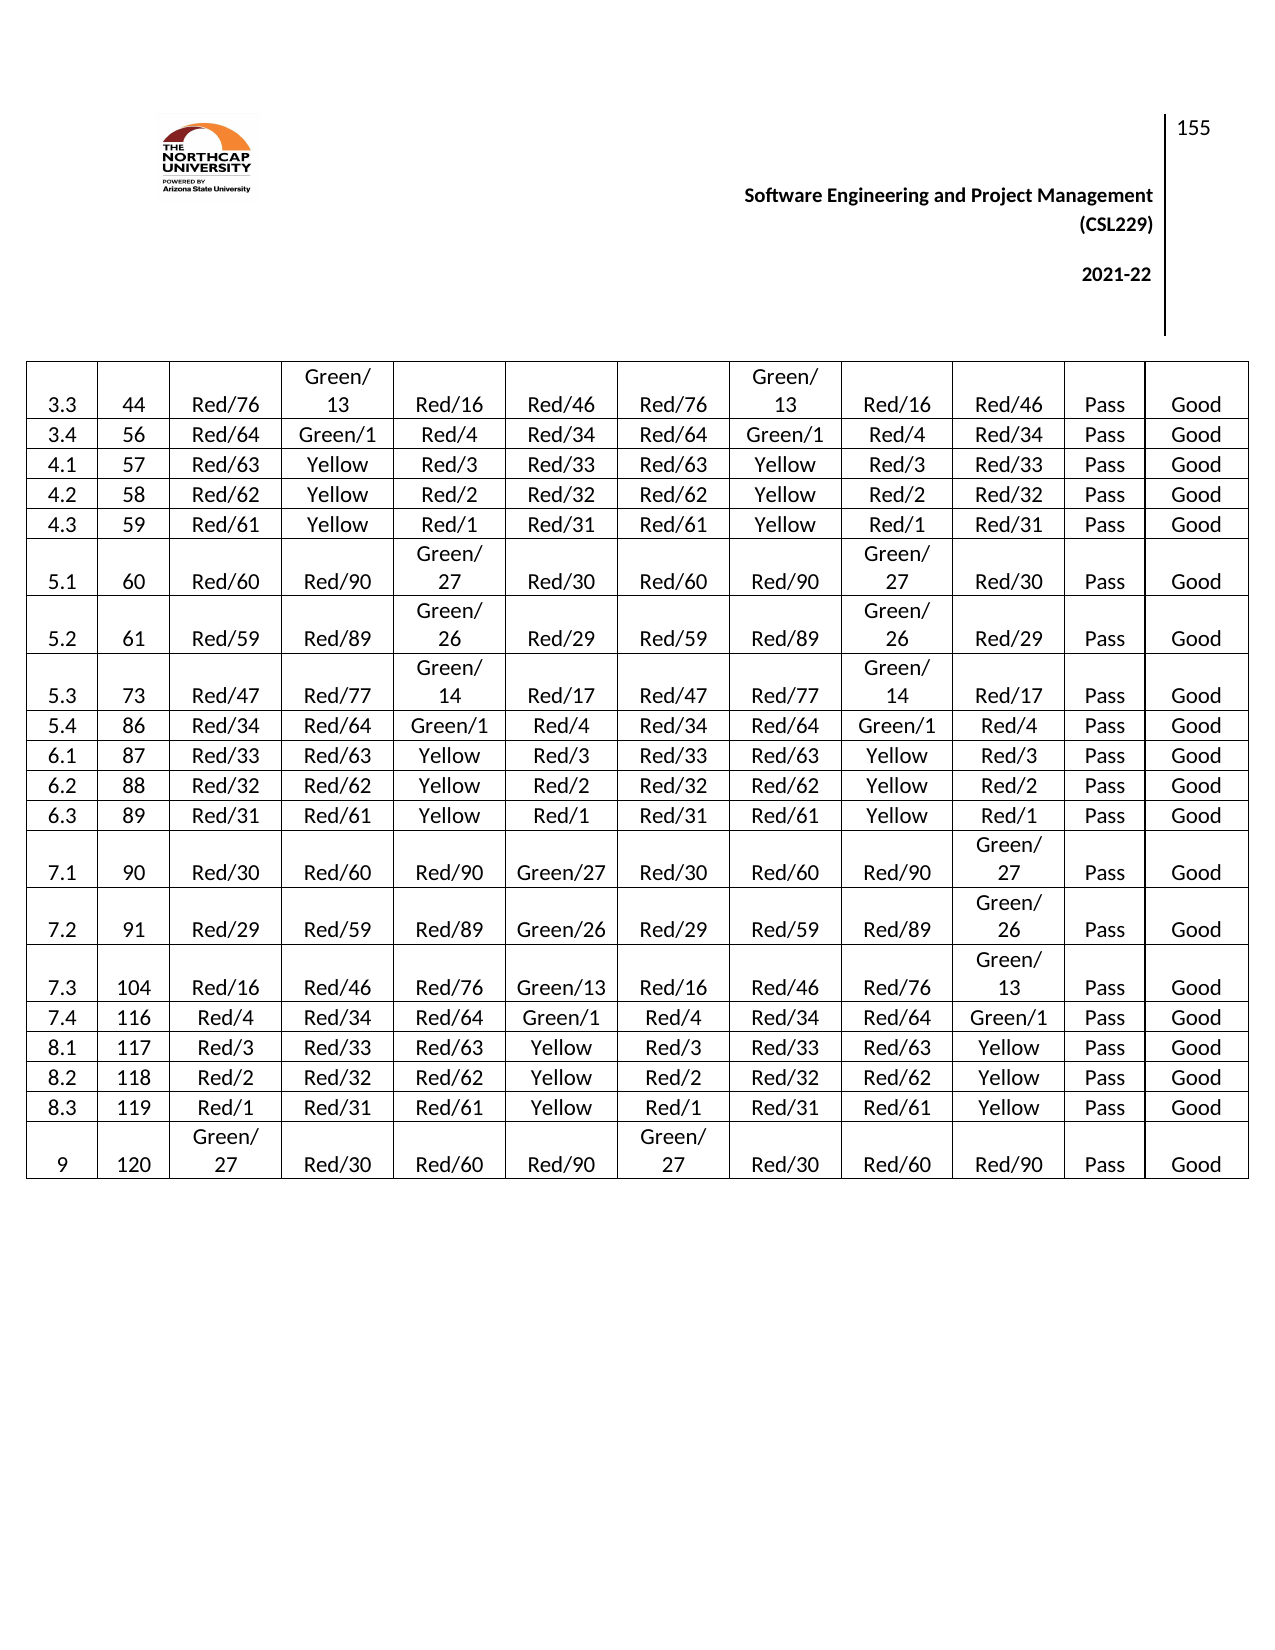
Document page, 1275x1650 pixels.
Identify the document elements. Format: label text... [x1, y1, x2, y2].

table_cell Red/4 [506, 711, 617, 739]
table_cell 56 [98, 419, 169, 448]
table_cell Red/34 [506, 419, 617, 448]
table_cell Red/62 [394, 1062, 505, 1091]
table_cell Yellow [394, 771, 505, 799]
table_cell Red/2 [842, 479, 952, 508]
table_cell Red/1 [506, 801, 617, 829]
table_cell Good [1146, 449, 1248, 478]
table_cell Pass [1065, 771, 1144, 799]
table_cell Red/64 [394, 1002, 505, 1031]
table_cell 88 [98, 771, 169, 799]
table_cell Red/59 [730, 888, 841, 944]
table_cell Red/30 [170, 831, 281, 887]
table_cell Good [1146, 741, 1248, 769]
table_cell Red/32 [506, 479, 617, 508]
table_cell Red/31 [506, 509, 617, 538]
table_cell Red/90 [842, 831, 952, 887]
table_cell 8.1 [27, 1032, 97, 1061]
table_cell Yellow [282, 479, 393, 508]
table_cell Red/60 [394, 1122, 505, 1178]
table_cell Green/1 [506, 1002, 617, 1031]
table_cell 89 [98, 801, 169, 829]
table_cell 57 [98, 449, 169, 478]
table_cell Red/63 [394, 1032, 505, 1061]
table_cell 91 [98, 888, 169, 944]
table_cell Red/59 [282, 888, 393, 944]
table_cell Pass [1065, 801, 1144, 829]
table_cell Red/46 [730, 945, 841, 1001]
table_cell Red/1 [394, 509, 505, 538]
table_cell Green/1 [953, 1002, 1064, 1031]
table_cell Red/90 [730, 539, 841, 595]
table_cell Red/34 [618, 711, 729, 739]
table_cell Red/2 [618, 1062, 729, 1091]
table_cell Yellow [506, 1062, 617, 1091]
table_cell 4.1 [27, 449, 97, 478]
table_cell 60 [98, 539, 169, 595]
table_cell Yellow [730, 479, 841, 508]
table_cell Green/14 [394, 654, 505, 709]
table_cell Green/27 [618, 1122, 729, 1178]
table_cell Good [1146, 945, 1248, 1001]
table_cell Pass [1065, 888, 1144, 944]
table_cell Red/64 [842, 1002, 952, 1031]
table_cell Good [1146, 362, 1248, 418]
table_cell Red/90 [394, 831, 505, 887]
table_cell Pass [1065, 1032, 1144, 1061]
table_cell Pass [1065, 362, 1144, 418]
table_cell Green/14 [842, 654, 952, 709]
table_cell Yellow [953, 1062, 1064, 1091]
table_cell 59 [98, 509, 169, 538]
table_cell Yellow [842, 771, 952, 799]
table_cell Red/64 [170, 419, 281, 448]
table_cell 5.1 [27, 539, 97, 595]
table_cell Red/47 [618, 654, 729, 709]
table_cell Red/64 [618, 419, 729, 448]
table_cell Yellow [730, 509, 841, 538]
table_cell Red/63 [170, 449, 281, 478]
table_cell Red/47 [170, 654, 281, 709]
table_cell Red/4 [953, 711, 1064, 739]
table_cell Good [1146, 801, 1248, 829]
table_cell Red/90 [282, 539, 393, 595]
table_cell Red/89 [842, 888, 952, 944]
table_cell Red/76 [842, 945, 952, 1001]
table_cell Red/89 [282, 596, 393, 652]
table_cell Red/4 [842, 419, 952, 448]
table_cell Good [1146, 1092, 1248, 1121]
table_cell Red/2 [506, 771, 617, 799]
table_cell Red/32 [730, 1062, 841, 1091]
table_cell Red/61 [170, 509, 281, 538]
table_cell Red/3 [842, 449, 952, 478]
table_cell Good [1146, 1062, 1248, 1091]
table_cell Red/31 [170, 801, 281, 829]
table_cell Red/90 [506, 1122, 617, 1178]
table_cell Red/1 [842, 509, 952, 538]
table_cell Red/32 [282, 1062, 393, 1091]
table_cell Good [1146, 479, 1248, 508]
table_cell 5.4 [27, 711, 97, 739]
table_cell Good [1146, 419, 1248, 448]
table_cell Red/62 [170, 479, 281, 508]
table_cell Red/34 [953, 419, 1064, 448]
table_cell Red/33 [282, 1032, 393, 1061]
table_cell Red/29 [953, 596, 1064, 652]
table_cell 5.3 [27, 654, 97, 709]
table_cell Red/63 [618, 449, 729, 478]
table_cell Red/34 [282, 1002, 393, 1031]
table_cell Green/1 [842, 711, 952, 739]
table_cell Red/2 [953, 771, 1064, 799]
table_cell Pass [1065, 1062, 1144, 1091]
table_cell Red/46 [953, 362, 1064, 418]
table_cell 90 [98, 831, 169, 887]
table_cell Red/3 [394, 449, 505, 478]
table_cell Red/76 [394, 945, 505, 1001]
table_cell Red/2 [394, 479, 505, 508]
table_cell 6.1 [27, 741, 97, 769]
table_cell Yellow [394, 801, 505, 829]
table_cell Red/60 [170, 539, 281, 595]
table_cell 7.3 [27, 945, 97, 1001]
table_cell Green/26 [394, 596, 505, 652]
table_cell Red/30 [953, 539, 1064, 595]
table_cell Red/89 [394, 888, 505, 944]
table_cell Yellow [506, 1032, 617, 1061]
table_cell Red/61 [842, 1092, 952, 1121]
table_cell Pass [1065, 449, 1144, 478]
table_cell 3.3 [27, 362, 97, 418]
table_cell 7.1 [27, 831, 97, 887]
table_cell 119 [98, 1092, 169, 1121]
table_cell Pass [1065, 509, 1144, 538]
table_cell Good [1146, 654, 1248, 709]
table_cell Yellow [730, 449, 841, 478]
table_cell Red/46 [506, 362, 617, 418]
table_cell Pass [1065, 711, 1144, 739]
table_cell 44 [98, 362, 169, 418]
table_cell Red/4 [618, 1002, 729, 1031]
table_cell Pass [1065, 1122, 1144, 1178]
table_cell 5.2 [27, 596, 97, 652]
table_cell Good [1146, 1032, 1248, 1061]
table_cell Good [1146, 539, 1248, 595]
table_cell Red/34 [730, 1002, 841, 1031]
table_cell Green/27 [170, 1122, 281, 1178]
table_cell Red/60 [618, 539, 729, 595]
table_cell Red/3 [618, 1032, 729, 1061]
table_cell Good [1146, 771, 1248, 799]
table_cell Good [1146, 1122, 1248, 1178]
table_cell Red/33 [506, 449, 617, 478]
table_cell Green/13 [953, 945, 1064, 1001]
table_cell Red/61 [730, 801, 841, 829]
table_cell Pass [1065, 1092, 1144, 1121]
table_cell Green/27 [394, 539, 505, 595]
table_cell 118 [98, 1062, 169, 1091]
table_cell Red/60 [842, 1122, 952, 1178]
table_cell Yellow [953, 1032, 1064, 1061]
table_cell Green/26 [842, 596, 952, 652]
table_cell Green/27 [953, 831, 1064, 887]
table_cell Red/76 [170, 362, 281, 418]
table_cell Pass [1065, 419, 1144, 448]
table_cell Red/16 [842, 362, 952, 418]
table_cell Green/26 [506, 888, 617, 944]
table_cell 4.3 [27, 509, 97, 538]
table_cell Yellow [506, 1092, 617, 1121]
table_cell Yellow [953, 1092, 1064, 1121]
table_cell Red/30 [730, 1122, 841, 1178]
table_cell Red/59 [170, 596, 281, 652]
table_cell Pass [1065, 479, 1144, 508]
table_cell Red/31 [730, 1092, 841, 1121]
table_cell Red/4 [170, 1002, 281, 1031]
table_cell 3.4 [27, 419, 97, 448]
table_cell 116 [98, 1002, 169, 1031]
table_cell Green/1 [730, 419, 841, 448]
table_cell Red/60 [730, 831, 841, 887]
table_cell 61 [98, 596, 169, 652]
table_cell Green/27 [506, 831, 617, 887]
table_cell Red/76 [618, 362, 729, 418]
table_cell Pass [1065, 596, 1144, 652]
table_cell 7.4 [27, 1002, 97, 1031]
table_cell Red/17 [953, 654, 1064, 709]
table_cell Red/31 [282, 1092, 393, 1121]
table_cell Red/59 [618, 596, 729, 652]
table_cell Red/63 [730, 741, 841, 769]
table_cell Red/3 [170, 1032, 281, 1061]
table_cell Good [1146, 888, 1248, 944]
table_cell Red/1 [170, 1092, 281, 1121]
table_cell 6.3 [27, 801, 97, 829]
table_cell Red/2 [170, 1062, 281, 1091]
table_cell Red/32 [953, 479, 1064, 508]
table_cell Good [1146, 1002, 1248, 1031]
table_cell Red/1 [618, 1092, 729, 1121]
picture [155, 113, 260, 202]
table_cell Red/64 [282, 711, 393, 739]
table_cell Pass [1065, 741, 1144, 769]
table_cell Red/30 [618, 831, 729, 887]
table_cell Red/61 [282, 801, 393, 829]
table_cell 4.2 [27, 479, 97, 508]
table_cell Pass [1065, 831, 1144, 887]
table_cell Red/16 [618, 945, 729, 1001]
table_cell Pass [1065, 945, 1144, 1001]
table_cell Red/30 [506, 539, 617, 595]
table_cell Yellow [282, 449, 393, 478]
table_cell Green/27 [842, 539, 952, 595]
table_cell Green/26 [953, 888, 1064, 944]
table_cell Green/13 [282, 362, 393, 418]
table_cell Yellow [282, 509, 393, 538]
table_cell Red/33 [953, 449, 1064, 478]
table_cell Red/63 [842, 1032, 952, 1061]
table_cell 58 [98, 479, 169, 508]
table_cell 7.2 [27, 888, 97, 944]
table_cell Yellow [842, 741, 952, 769]
table_cell Pass [1065, 539, 1144, 595]
table_cell Red/32 [618, 771, 729, 799]
table_cell Red/64 [730, 711, 841, 739]
table_cell Red/77 [730, 654, 841, 709]
table_cell Red/63 [282, 741, 393, 769]
table_cell Red/61 [394, 1092, 505, 1121]
table_cell Red/33 [170, 741, 281, 769]
table_cell Red/31 [953, 509, 1064, 538]
table_cell Red/34 [170, 711, 281, 739]
table_cell Yellow [842, 801, 952, 829]
table_cell 117 [98, 1032, 169, 1061]
table_cell Red/89 [730, 596, 841, 652]
table_cell Green/1 [394, 711, 505, 739]
table_cell 73 [98, 654, 169, 709]
table_cell Good [1146, 509, 1248, 538]
table_cell Green/13 [506, 945, 617, 1001]
table_cell Red/62 [618, 479, 729, 508]
table_cell Red/16 [394, 362, 505, 418]
table_cell 120 [98, 1122, 169, 1178]
table_cell Red/90 [953, 1122, 1064, 1178]
table_cell Red/3 [506, 741, 617, 769]
table_cell Yellow [394, 741, 505, 769]
table_cell Pass [1065, 1002, 1144, 1031]
table_cell 86 [98, 711, 169, 739]
table_cell Green/13 [730, 362, 841, 418]
table_cell Red/61 [618, 509, 729, 538]
table_cell Green/1 [282, 419, 393, 448]
table_cell Red/60 [282, 831, 393, 887]
table_cell Good [1146, 711, 1248, 739]
table_cell Red/29 [618, 888, 729, 944]
table_cell 8.2 [27, 1062, 97, 1091]
table_cell Red/4 [394, 419, 505, 448]
table_cell Pass [1065, 654, 1144, 709]
table_cell Good [1146, 596, 1248, 652]
table_cell Red/17 [506, 654, 617, 709]
table_cell Red/29 [506, 596, 617, 652]
table_cell Red/31 [618, 801, 729, 829]
table_cell Red/30 [282, 1122, 393, 1178]
table_cell Red/62 [282, 771, 393, 799]
table_cell 6.2 [27, 771, 97, 799]
table_cell Good [1146, 831, 1248, 887]
table_cell 104 [98, 945, 169, 1001]
table_cell Red/32 [170, 771, 281, 799]
table_cell 87 [98, 741, 169, 769]
table_cell Red/46 [282, 945, 393, 1001]
table_cell Red/77 [282, 654, 393, 709]
table_cell Red/16 [170, 945, 281, 1001]
table_cell Red/3 [953, 741, 1064, 769]
table_cell Red/29 [170, 888, 281, 944]
table_cell Red/33 [618, 741, 729, 769]
table_cell Red/62 [730, 771, 841, 799]
table_cell 8.3 [27, 1092, 97, 1121]
table_cell Red/33 [730, 1032, 841, 1061]
table_cell Red/62 [842, 1062, 952, 1091]
table_cell 9 [27, 1122, 97, 1178]
table_cell Red/1 [953, 801, 1064, 829]
